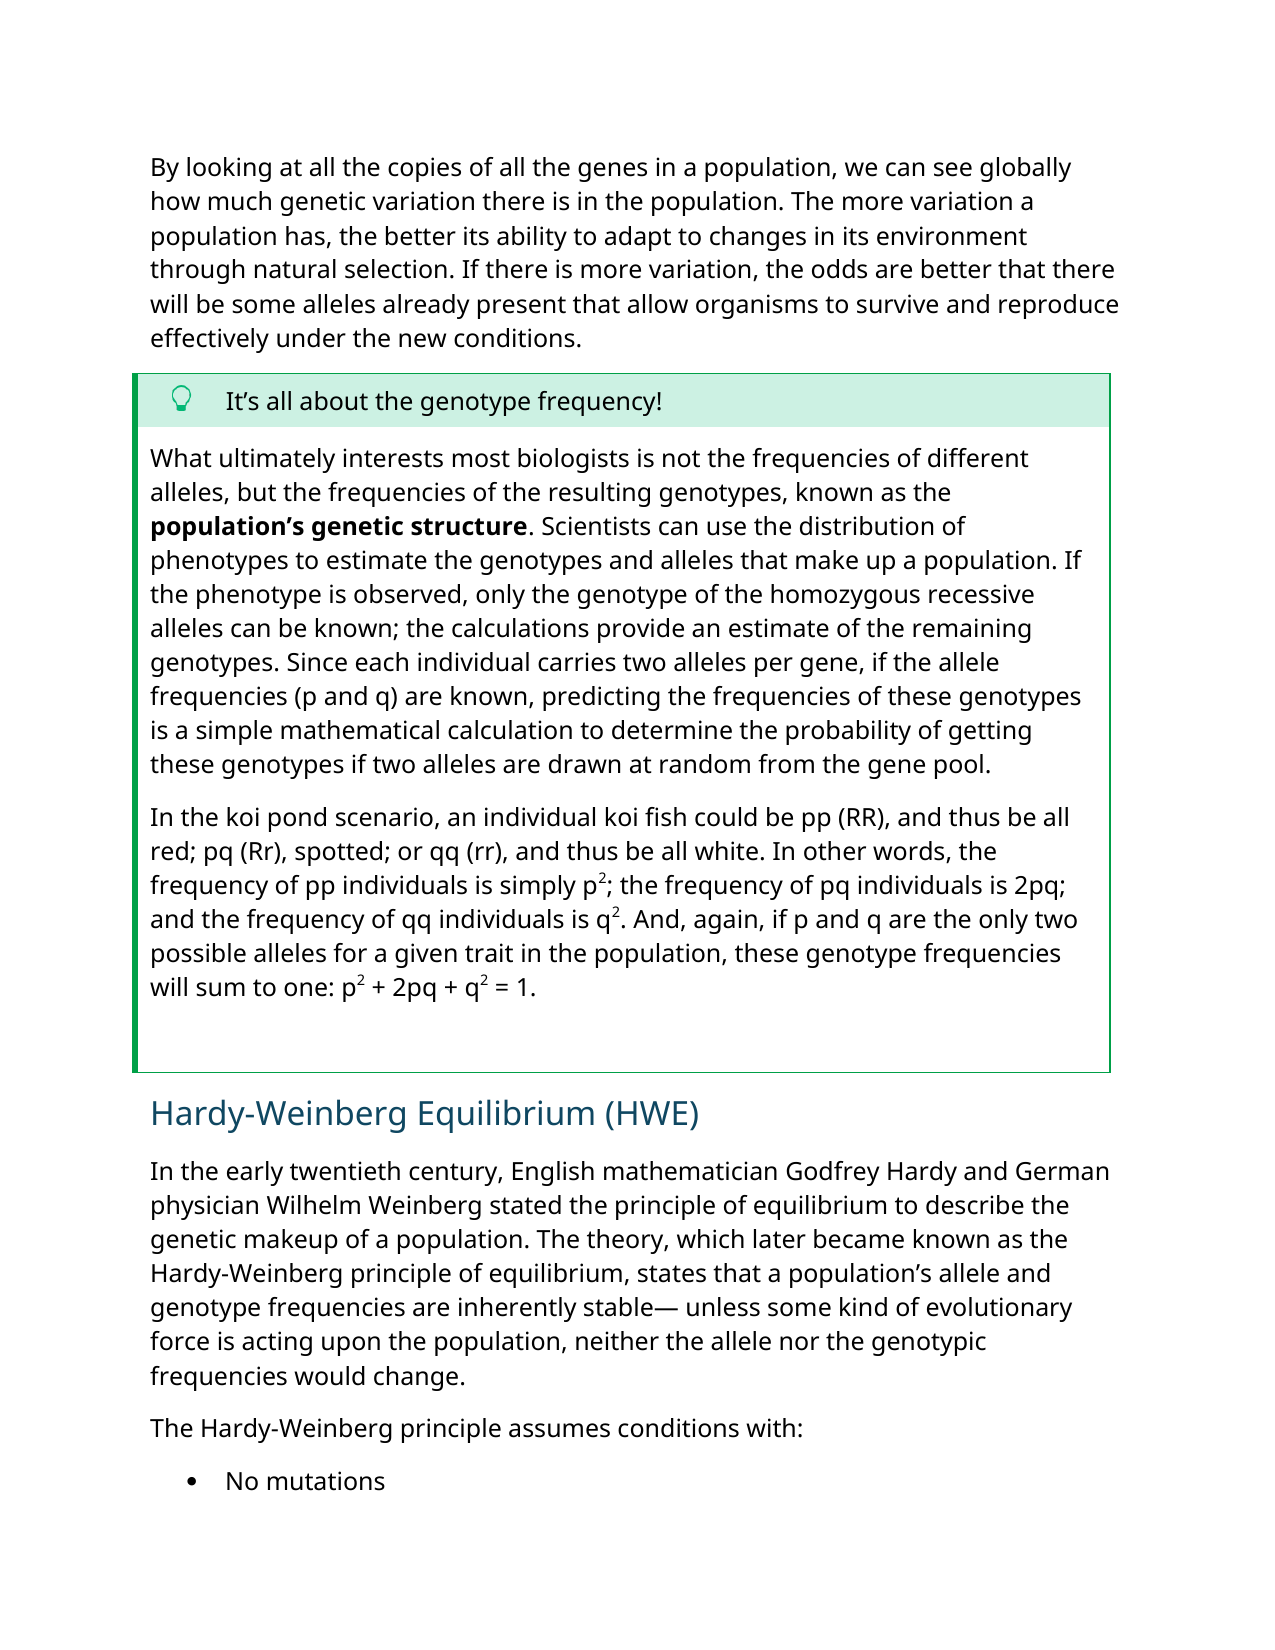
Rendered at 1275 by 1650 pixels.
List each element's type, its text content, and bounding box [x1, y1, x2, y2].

subtitle Hardy-Weinberg Equilibrium (HWE) [150, 1089, 1125, 1135]
list No mutations [187, 1464, 1125, 1498]
text By looking at all the copies of all the genes in a population, we can see globally how much genetic variation there is in the population. The more variation a population has, the better its ability to adapt to changes in its environment through natural selection. If there is more variation, the odds are better that there will be some alleles already present that allow organisms to survive and reproduce effectively under the new conditions. [150, 150, 1125, 354]
text In the early twentieth century, English mathematician Godfrey Hardy and German physician Wilhelm Weinberg stated the principle of equilibrium to describe the genetic makeup of a population. The theory, which later became known as the Hardy-Weinberg principle of equilibrium, states that a population’s allele and genotype frequencies are inherently stable— unless some kind of evolutionary force is acting upon the population, neither the allele nor the genotypic frequencies would change. [150, 1154, 1125, 1392]
text The Hardy-Weinberg principle assumes conditions with: [150, 1411, 1125, 1445]
picture [168, 385, 194, 411]
table_cell What ultimately interests most biologists is not the frequencies of different alleles, but the frequencies of the resulting genotypes, known as the population’s genetic structure. Scientists can use the distribution of phenotypes to estimate the genotypes and alleles that make up a population. If the phenotype is observed, only the genotype of the homozygous recessive alleles can be known; the calculations provide an estimate of the remaining genotypes. Since each individual carries two alleles per gene, if the allele frequencies (p and q) are known, predicting the frequencies of these genotypes is a simple mathematical calculation to determine the probability of getting these genotypes if two alleles are drawn at random from the gene pool. In the koi pond scenario, an individual koi fish could be pp (RR), and thus be all red; pq (Rr), spotted; or qq (rr), and thus be all white. In other words, the frequency of pp individuals is simply p2; the frequency of pq individuals is 2pq; and the frequency of qq individuals is q2. And, again, if p and q are the only two possible alleles for a given trait in the population, these genotype frequencies will sum to one: p2 + 2pq + q2 = 1. [138, 428, 1109, 1072]
table_header It’s all about the genotype frequency! [138, 374, 1109, 427]
